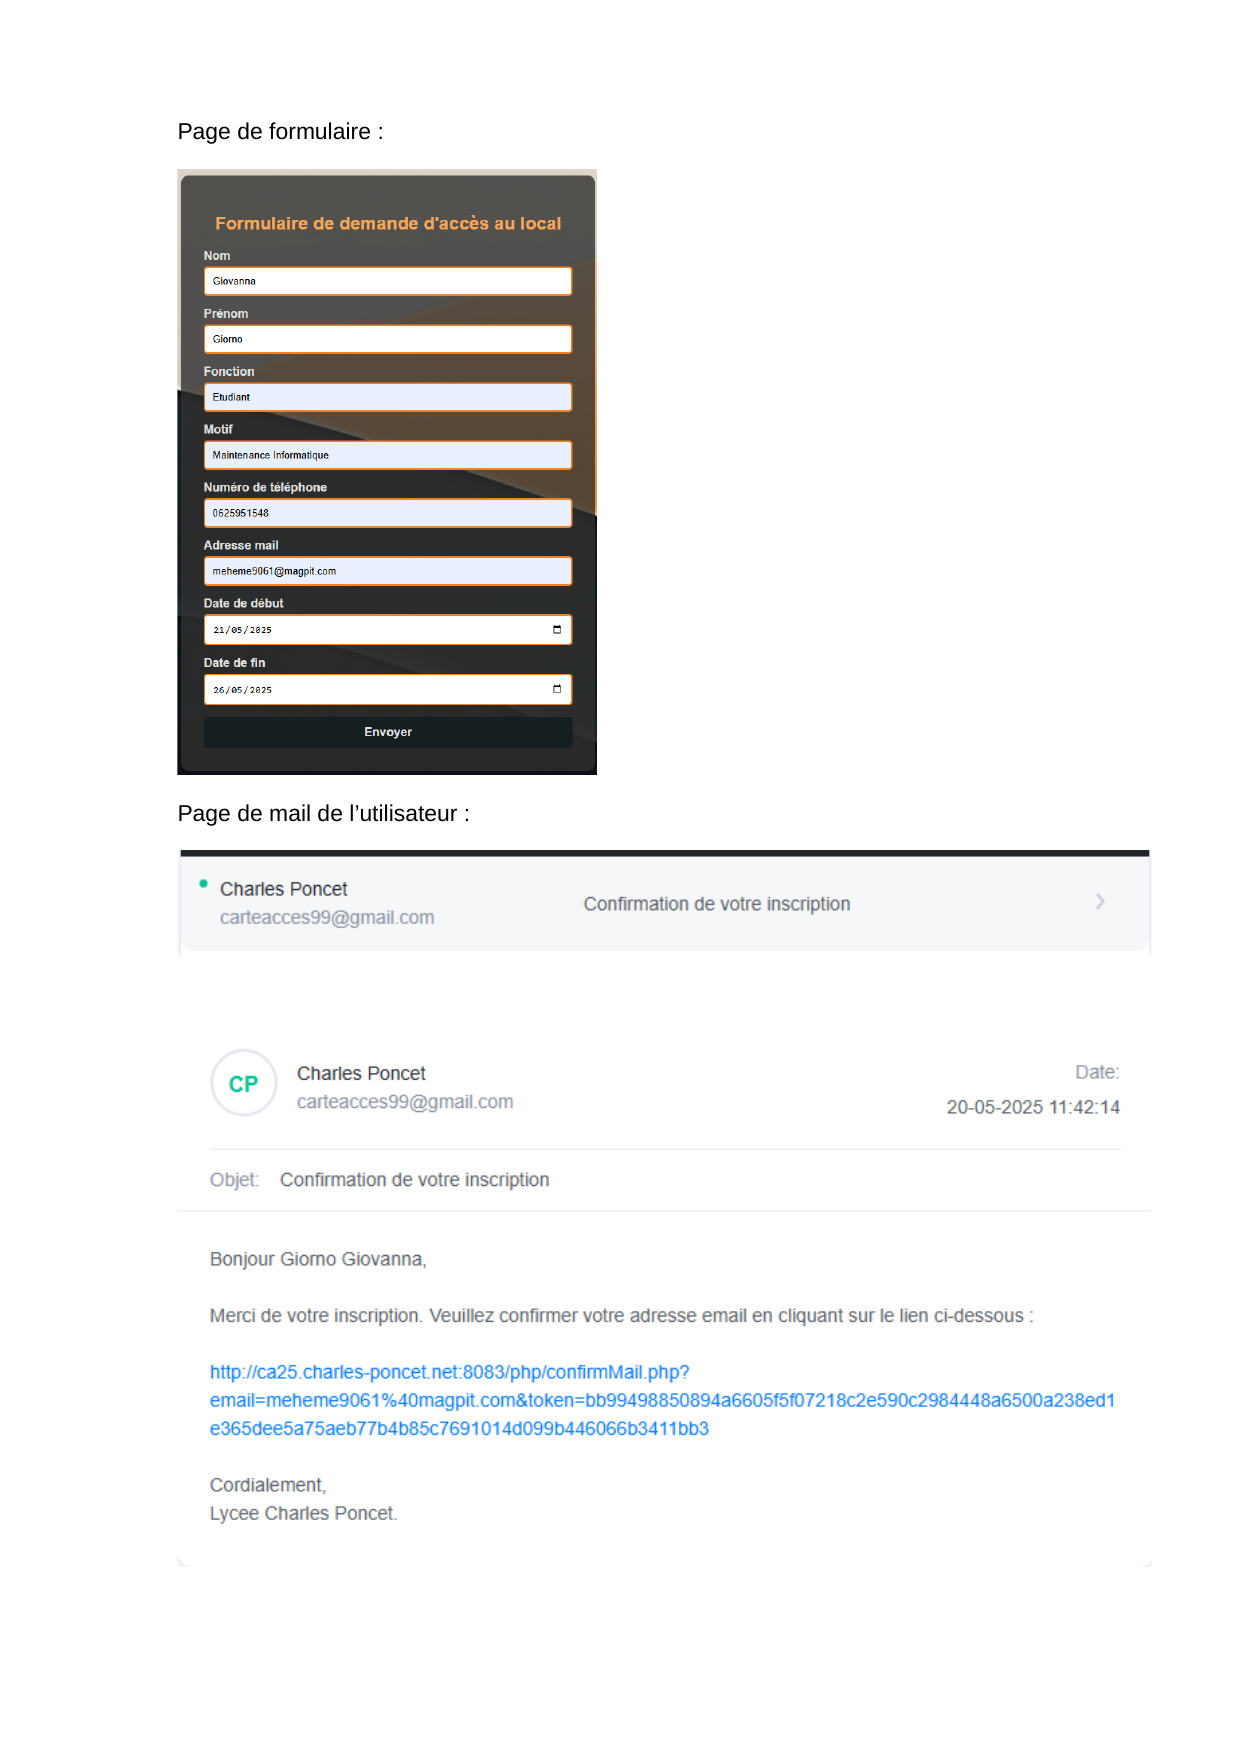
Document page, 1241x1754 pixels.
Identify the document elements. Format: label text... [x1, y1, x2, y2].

picture [177, 1030, 1152, 1567]
text Page de formulaire : [177, 118, 1152, 144]
picture [177, 850, 1152, 955]
picture [177, 169, 597, 775]
text Page de mail de l’utilisateur : [177, 799, 1152, 826]
